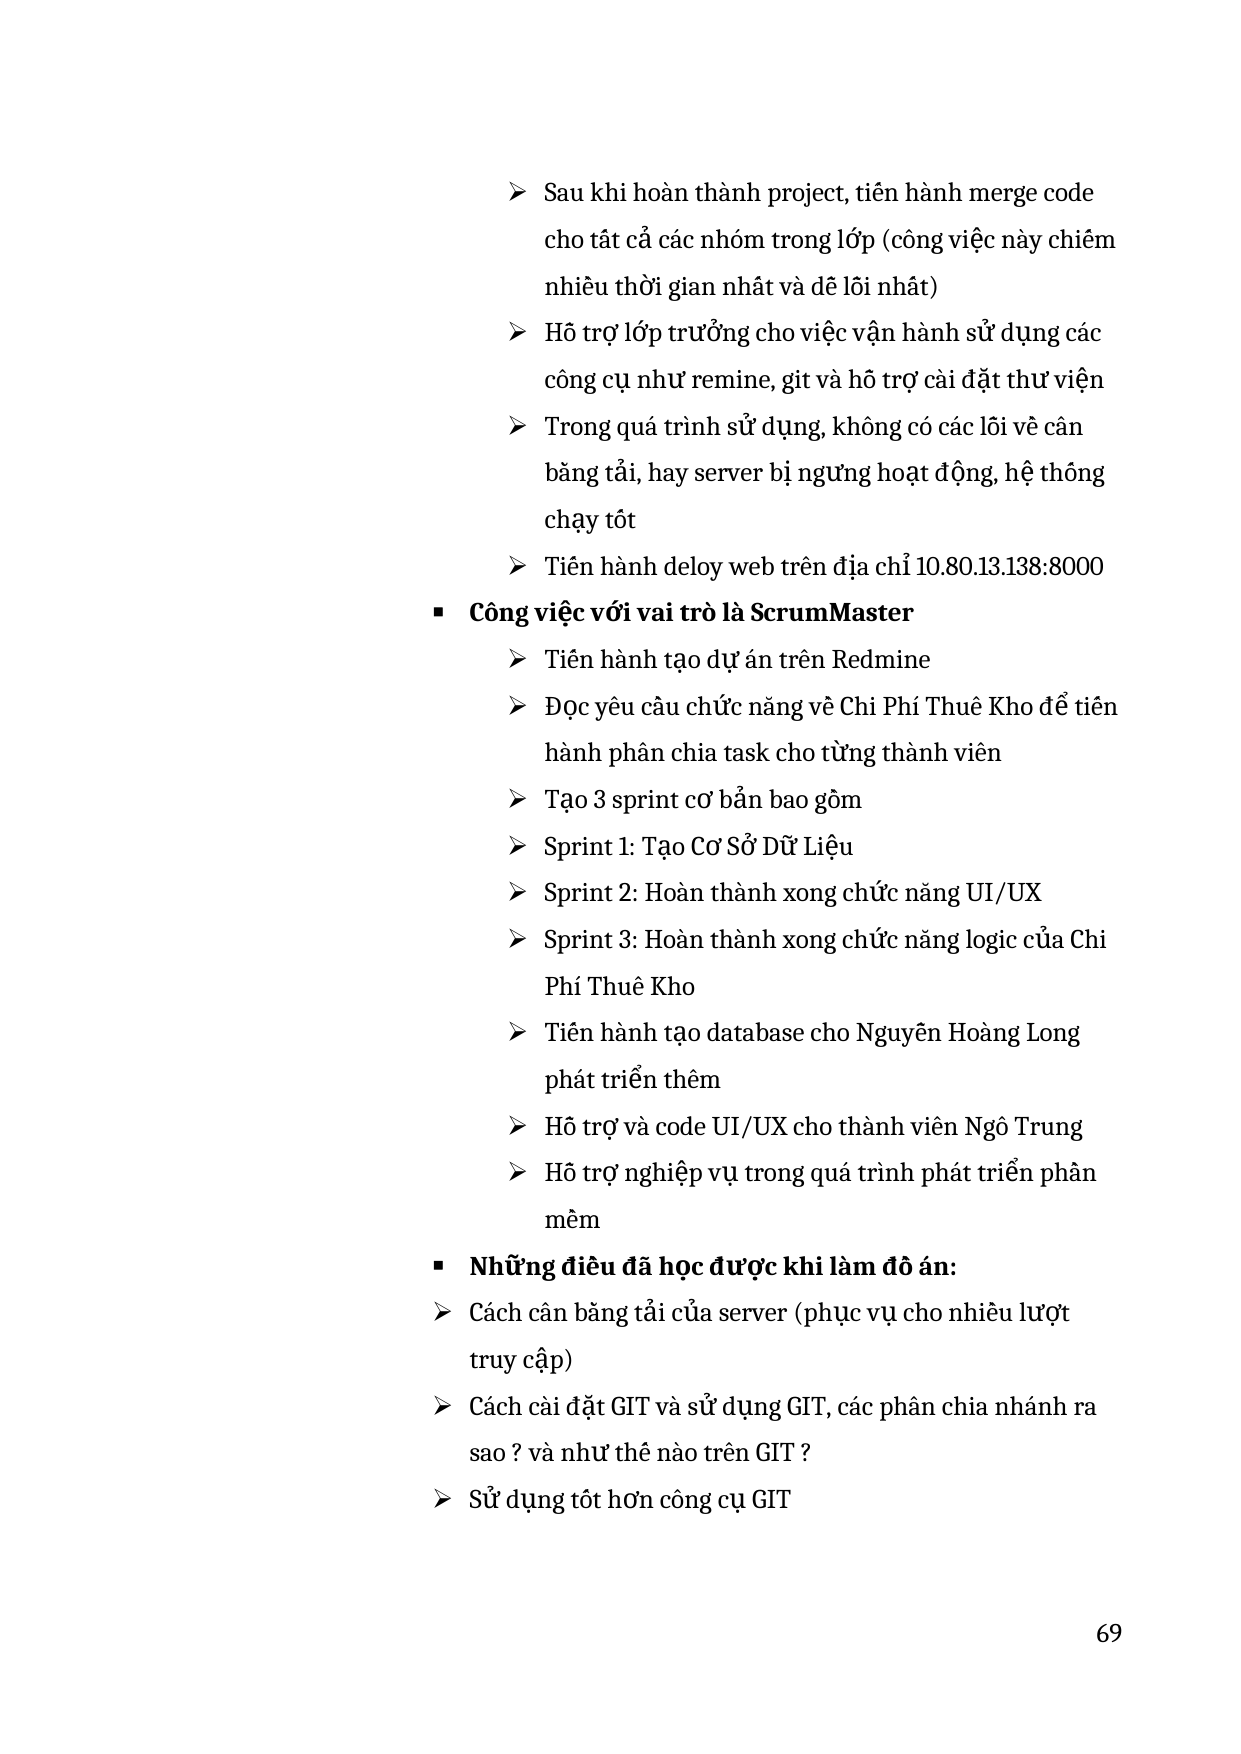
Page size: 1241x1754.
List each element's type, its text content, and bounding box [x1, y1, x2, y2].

list Sprint 2: Hoàn thành xong chức năng UI/UX [507, 877, 1122, 908]
list Những điều đã học được khi làm đồ án: [432, 1251, 1122, 1282]
list Sau khi hoàn thành project, tiến hành merge code cho tất cả các nhóm trong lớp (công việc này chiếm nhiều thời gian nhất và dễ lỗi nhất) [507, 177, 1122, 302]
list Cách cài đặt GIT và sử dụng GIT, các phân chia nhánh ra sao ? và như thế nào trên GIT ? [432, 1391, 1122, 1468]
list Công việc với vai trò là ScrumMaster [432, 597, 1122, 628]
list Hỗ trợ lớp trưởng cho việc vận hành sử dụng các công cụ như remine, git và hỗ trợ cài đặt thư viện [507, 317, 1122, 395]
list Đọc yêu cầu chức năng về Chi Phí Thuê Kho để tiến hành phân chia task cho từng thành viên [507, 691, 1122, 768]
list Sprint 3: Hoàn thành xong chức năng logic của Chi Phí Thuê Kho [507, 924, 1122, 1002]
list Sử dụng tốt hơn công cụ GIT [432, 1484, 1122, 1515]
list Tạo 3 sprint cơ bản bao gồm [507, 784, 1122, 815]
list Trong quá trình sử dụng, không có các lỗi về cân bằng tải, hay server bị ngưng hoạt động, hệ thống chạy tốt [507, 411, 1122, 535]
list Hỗ trợ và code UI/UX cho thành viên Ngô Trung [507, 1111, 1122, 1142]
list Cách cân bằng tải của server (phục vụ cho nhiều lượt truy cập) [432, 1297, 1122, 1375]
list Sprint 1: Tạo Cơ Sở Dữ Liệu [507, 831, 1122, 862]
list Tiến hành tạo database cho Nguyễn Hoàng Long phát triển thêm [507, 1017, 1122, 1095]
list Tiến hành deloy web trên địa chỉ 10.80.13.138:8000 [507, 551, 1122, 582]
list Hỗ trợ nghiệp vụ trong quá trình phát triển phần mềm [507, 1157, 1122, 1235]
list Tiến hành tạo dự án trên Redmine [507, 644, 1122, 675]
